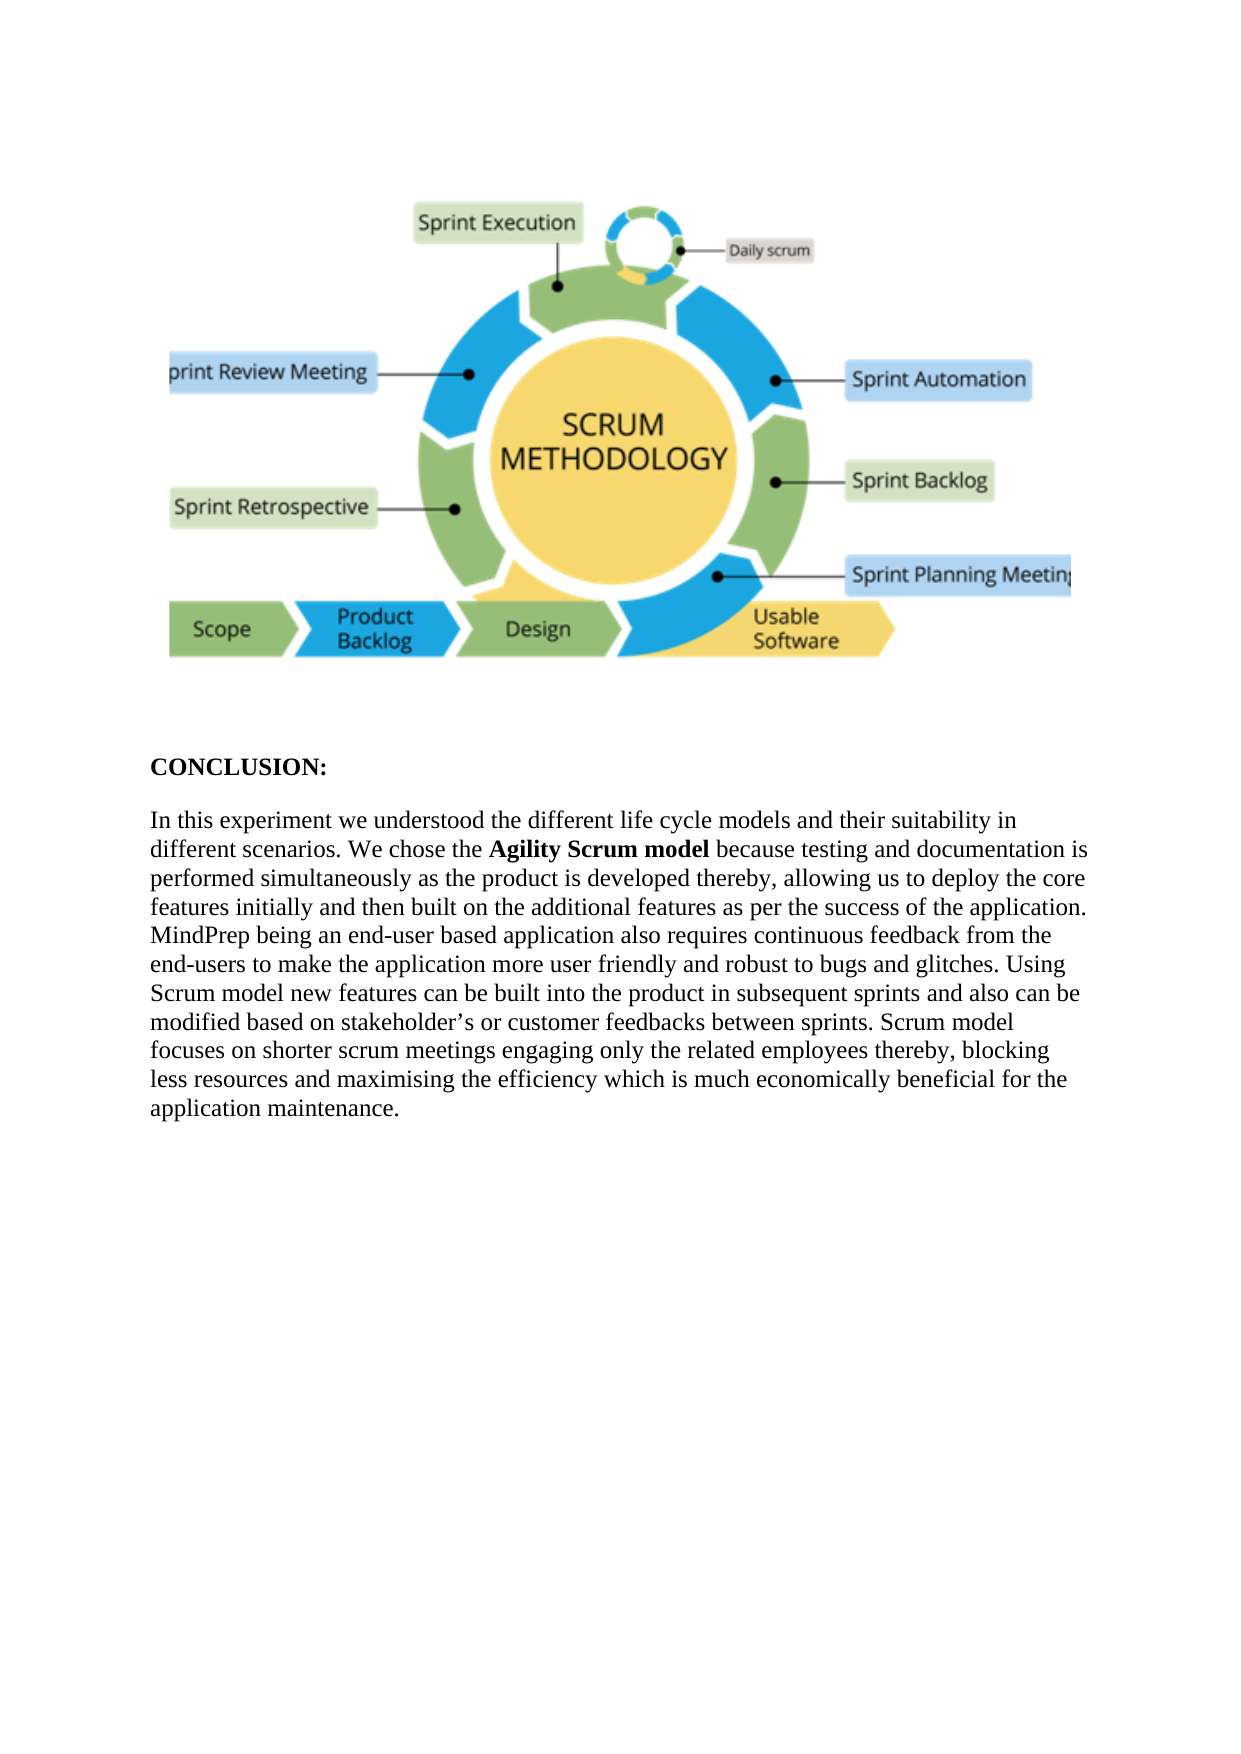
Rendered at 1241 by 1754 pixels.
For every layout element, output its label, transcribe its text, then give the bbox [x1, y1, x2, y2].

picture [169, 178, 1071, 698]
text CONCLUSION: [150, 752, 1090, 780]
text In this experiment we understood the different life cycle models and their suitability in different scenarios. We chose the Agility Scrum model because testing and documentation is performed simultaneously as the product is developed thereby, allowing us to deploy the core features initially and then built on the additional features as per the success of the application. MindPrep being an end-user based application also requires continuous feedback from the end-users to make the application more user friendly and robust to bugs and glitches. Using Scrum model new features can be built into the product in subsequent sprints and also can be modified based on stakeholder’s or customer feedbacks between sprints. Scrum model focuses on shorter scrum meetings engaging only the related employees thereby, blocking less resources and maximising the efficiency which is much economically beneficial for the application maintenance. [150, 805, 1090, 1122]
